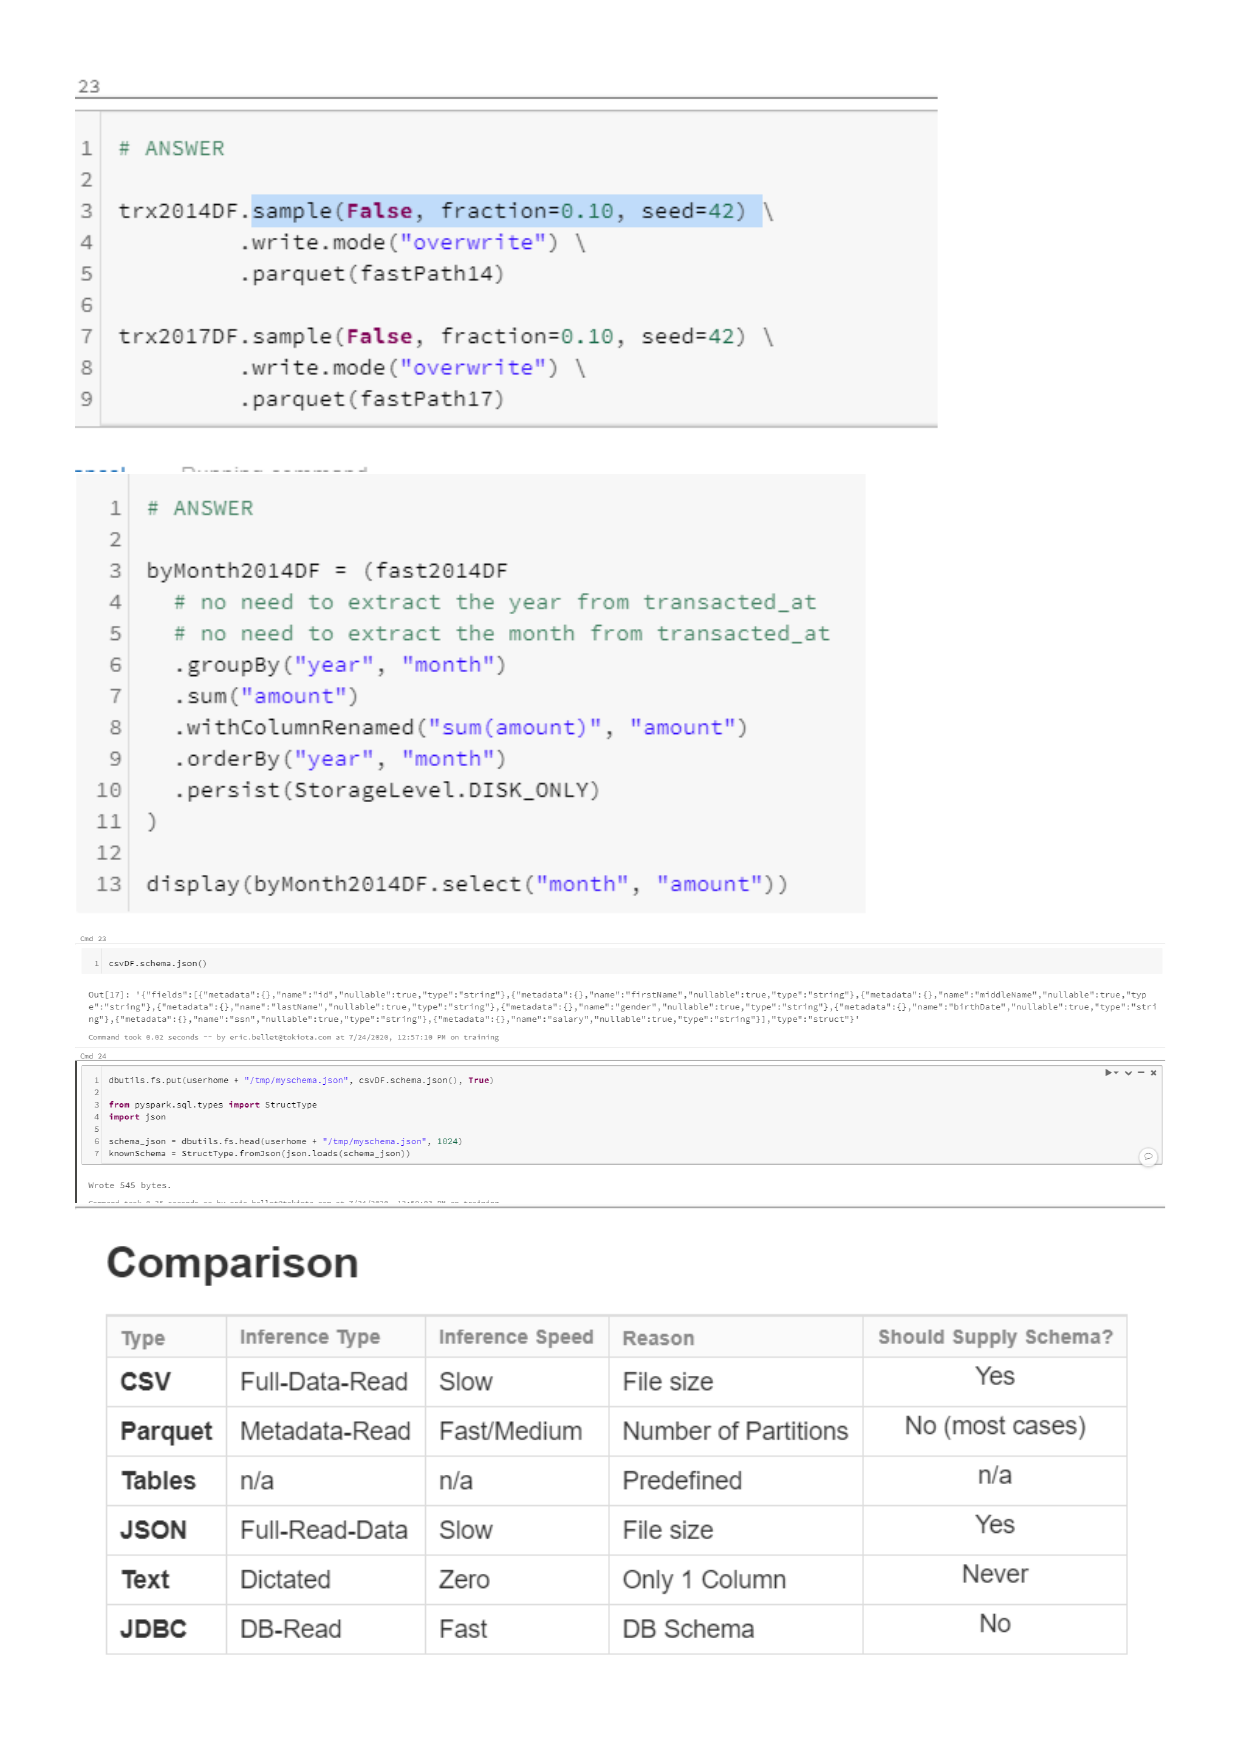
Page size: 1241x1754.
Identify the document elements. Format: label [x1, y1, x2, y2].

picture [75, 1204, 1166, 1679]
picture [75, 75, 938, 472]
picture [75, 934, 1166, 1203]
picture [75, 474, 866, 932]
